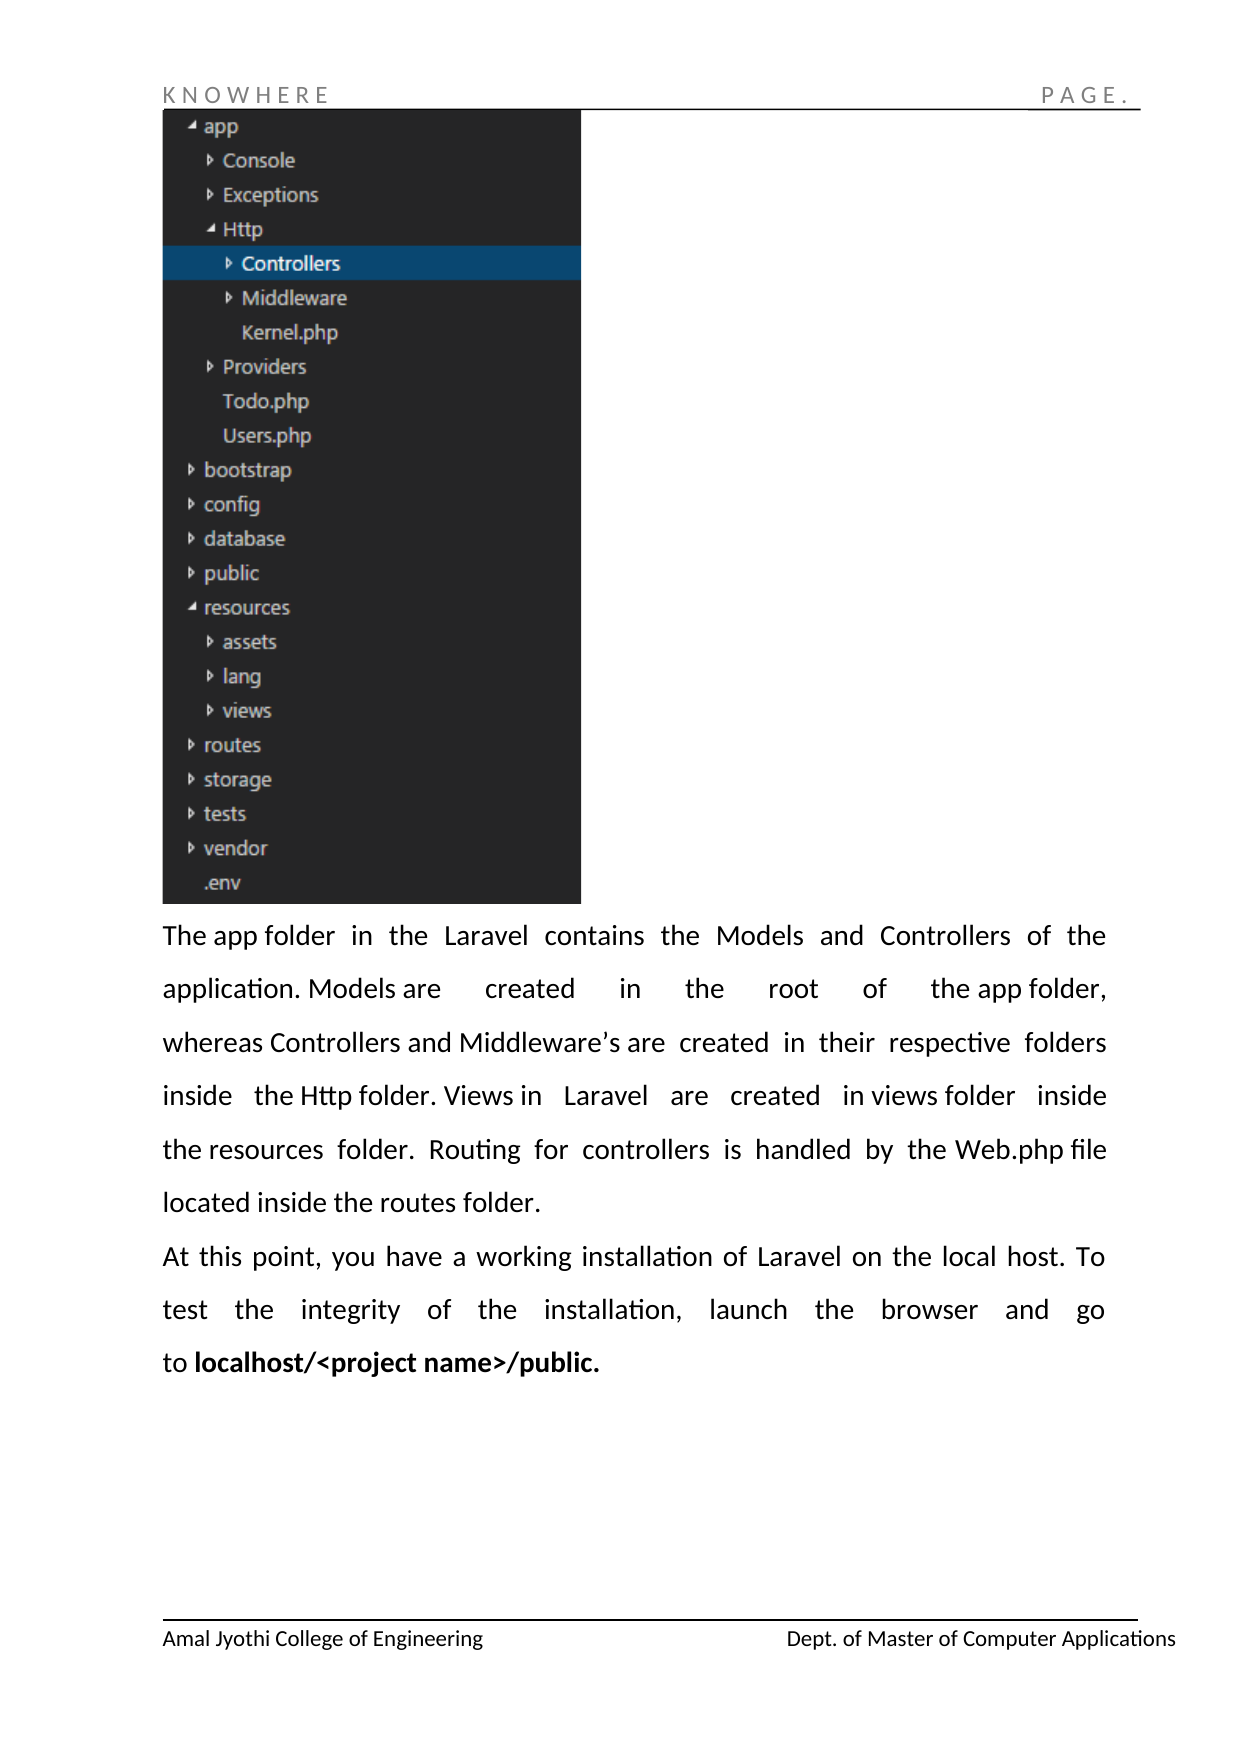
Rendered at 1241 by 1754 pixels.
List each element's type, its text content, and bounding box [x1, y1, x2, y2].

text At this point, you have a working installation of Laravel on the local host. To test the integrity of the installation, launch the browser and go to localhost/<project name>/public. [162, 1238, 1107, 1380]
picture [162, 110, 582, 904]
text The app folder in the Laravel contains the Models and Controllers of the application. Models are created in the root of the app folder, whereas Controllers and Middleware’s are created in their respective folders inside the Http folder. Views in Laravel are created in views folder inside the resources folder. Routing for controllers is handled by the Web.php file located inside the routes folder. [162, 917, 1107, 1220]
